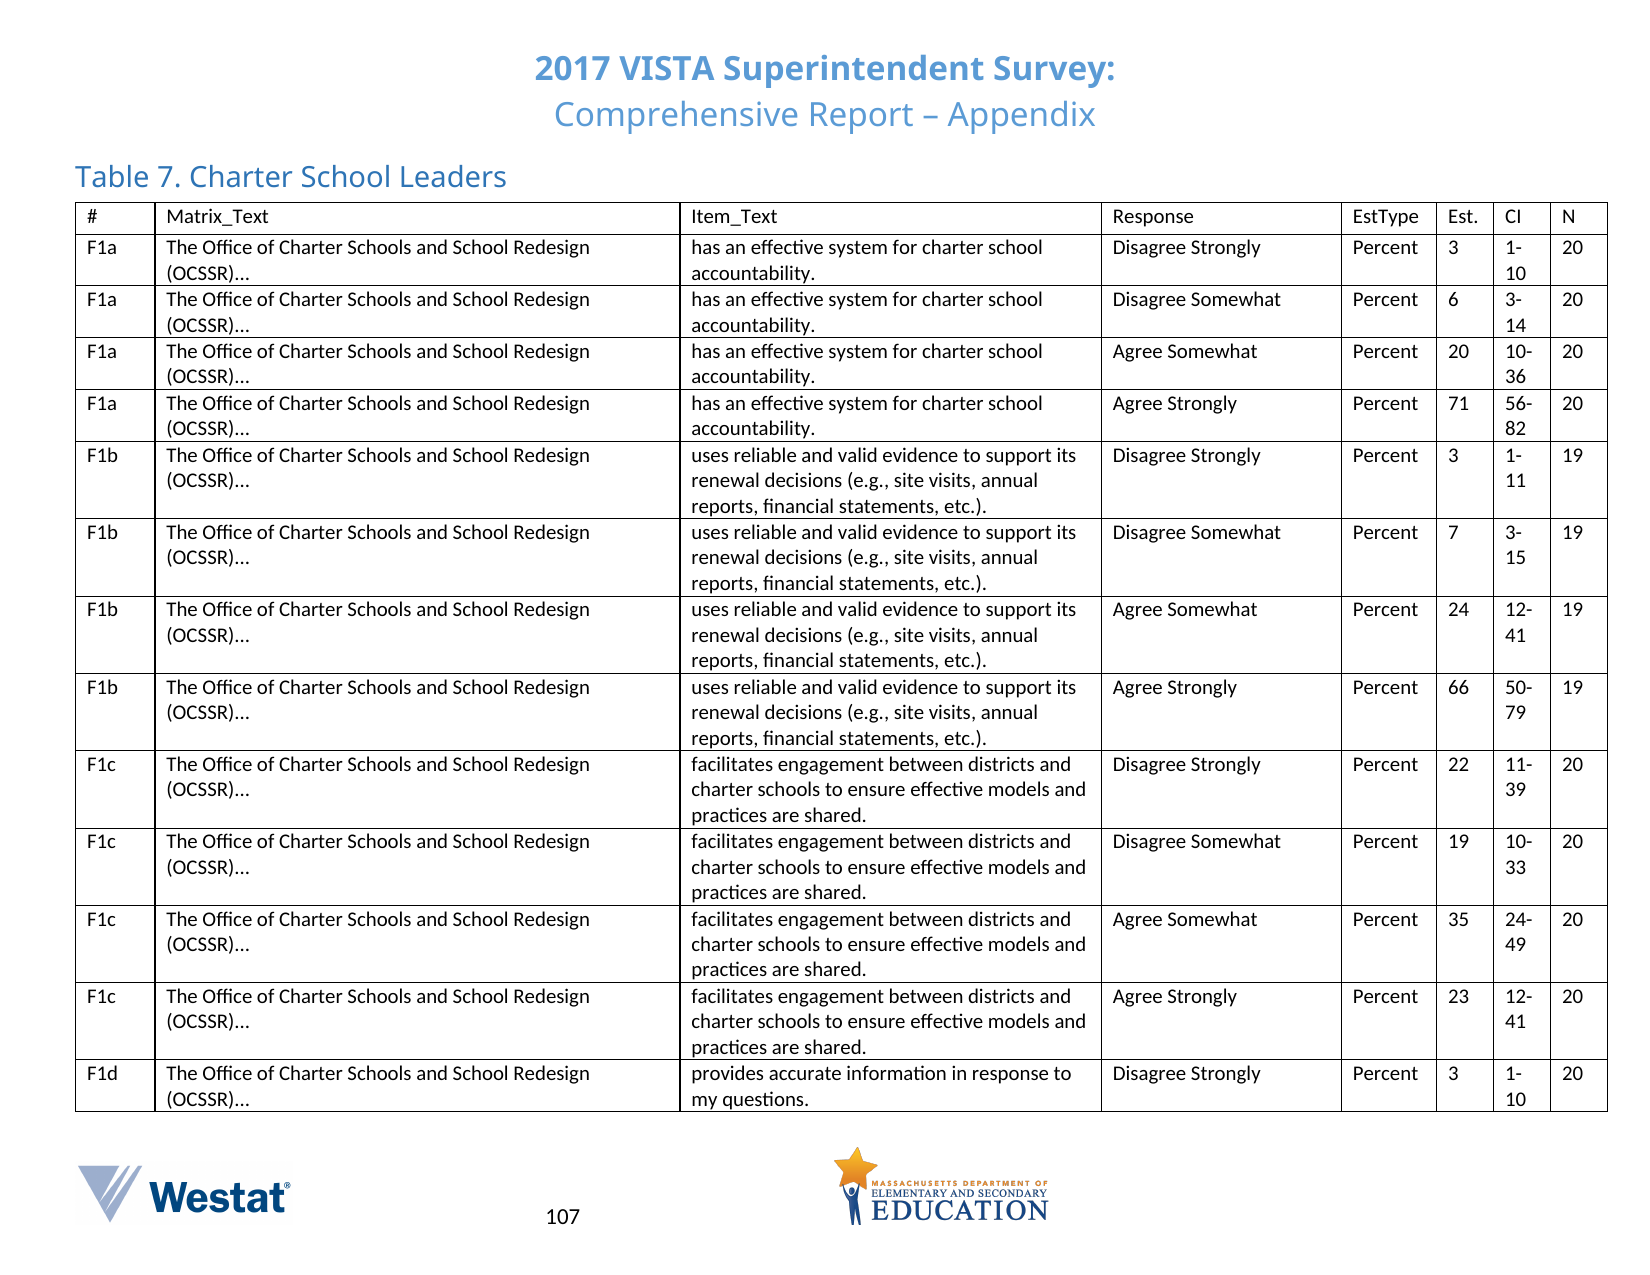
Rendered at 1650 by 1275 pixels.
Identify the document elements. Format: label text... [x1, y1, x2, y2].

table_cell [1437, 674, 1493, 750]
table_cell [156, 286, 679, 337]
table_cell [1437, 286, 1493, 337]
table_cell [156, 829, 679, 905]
picture [75, 1161, 293, 1225]
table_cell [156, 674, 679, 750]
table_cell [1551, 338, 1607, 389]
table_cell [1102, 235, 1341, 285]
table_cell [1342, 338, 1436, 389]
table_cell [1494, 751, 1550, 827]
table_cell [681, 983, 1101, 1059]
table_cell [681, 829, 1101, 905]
text Table 7. Charter School Leaders [75, 157, 1575, 196]
picture [832, 1140, 1050, 1225]
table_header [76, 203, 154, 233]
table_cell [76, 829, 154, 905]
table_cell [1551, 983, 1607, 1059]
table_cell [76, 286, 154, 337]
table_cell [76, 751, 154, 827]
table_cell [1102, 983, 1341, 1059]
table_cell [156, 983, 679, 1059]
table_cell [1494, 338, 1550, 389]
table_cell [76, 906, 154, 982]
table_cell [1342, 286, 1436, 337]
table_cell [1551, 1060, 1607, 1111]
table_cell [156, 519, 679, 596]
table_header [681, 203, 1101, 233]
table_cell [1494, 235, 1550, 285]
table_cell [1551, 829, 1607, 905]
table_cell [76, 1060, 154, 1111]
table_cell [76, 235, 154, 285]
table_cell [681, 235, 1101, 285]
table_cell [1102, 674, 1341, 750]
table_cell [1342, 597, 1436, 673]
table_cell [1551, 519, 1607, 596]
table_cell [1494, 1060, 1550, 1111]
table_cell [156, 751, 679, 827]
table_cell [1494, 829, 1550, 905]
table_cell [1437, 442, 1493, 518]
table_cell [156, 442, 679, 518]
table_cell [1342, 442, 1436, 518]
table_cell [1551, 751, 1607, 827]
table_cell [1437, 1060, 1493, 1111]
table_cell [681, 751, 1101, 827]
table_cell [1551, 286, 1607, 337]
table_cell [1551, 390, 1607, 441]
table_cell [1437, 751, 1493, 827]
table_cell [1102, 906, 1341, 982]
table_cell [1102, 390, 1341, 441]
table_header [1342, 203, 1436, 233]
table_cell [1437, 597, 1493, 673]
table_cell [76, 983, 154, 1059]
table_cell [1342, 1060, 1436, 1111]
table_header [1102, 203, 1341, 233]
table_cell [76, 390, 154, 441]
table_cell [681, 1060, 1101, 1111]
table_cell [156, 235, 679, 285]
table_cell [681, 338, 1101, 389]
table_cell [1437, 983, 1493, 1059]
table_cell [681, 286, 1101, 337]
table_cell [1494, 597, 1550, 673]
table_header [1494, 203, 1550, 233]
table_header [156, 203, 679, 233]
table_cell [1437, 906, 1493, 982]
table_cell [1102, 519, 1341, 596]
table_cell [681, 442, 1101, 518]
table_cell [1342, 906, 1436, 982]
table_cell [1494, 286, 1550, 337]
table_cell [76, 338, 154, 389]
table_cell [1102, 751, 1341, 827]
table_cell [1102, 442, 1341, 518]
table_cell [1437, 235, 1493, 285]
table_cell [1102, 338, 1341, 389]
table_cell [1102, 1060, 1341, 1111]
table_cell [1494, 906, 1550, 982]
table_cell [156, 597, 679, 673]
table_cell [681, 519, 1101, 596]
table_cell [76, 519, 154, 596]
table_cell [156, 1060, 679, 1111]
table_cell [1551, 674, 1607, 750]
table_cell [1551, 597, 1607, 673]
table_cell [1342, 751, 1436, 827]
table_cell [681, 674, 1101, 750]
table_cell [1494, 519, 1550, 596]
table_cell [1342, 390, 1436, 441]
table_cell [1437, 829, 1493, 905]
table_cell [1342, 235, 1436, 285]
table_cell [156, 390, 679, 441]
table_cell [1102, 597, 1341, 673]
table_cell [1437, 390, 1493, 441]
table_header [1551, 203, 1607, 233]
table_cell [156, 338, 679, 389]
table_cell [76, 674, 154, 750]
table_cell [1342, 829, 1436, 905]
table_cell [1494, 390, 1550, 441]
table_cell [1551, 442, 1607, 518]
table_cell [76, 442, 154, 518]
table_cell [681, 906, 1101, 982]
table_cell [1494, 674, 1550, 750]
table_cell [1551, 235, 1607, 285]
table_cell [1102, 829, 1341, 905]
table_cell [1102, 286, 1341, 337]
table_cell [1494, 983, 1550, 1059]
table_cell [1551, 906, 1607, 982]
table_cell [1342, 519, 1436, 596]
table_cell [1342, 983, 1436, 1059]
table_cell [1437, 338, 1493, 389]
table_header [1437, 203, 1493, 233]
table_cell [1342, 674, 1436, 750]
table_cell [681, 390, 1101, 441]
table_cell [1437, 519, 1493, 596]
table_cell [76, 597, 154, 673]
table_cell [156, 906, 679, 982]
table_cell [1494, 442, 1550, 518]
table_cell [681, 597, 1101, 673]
